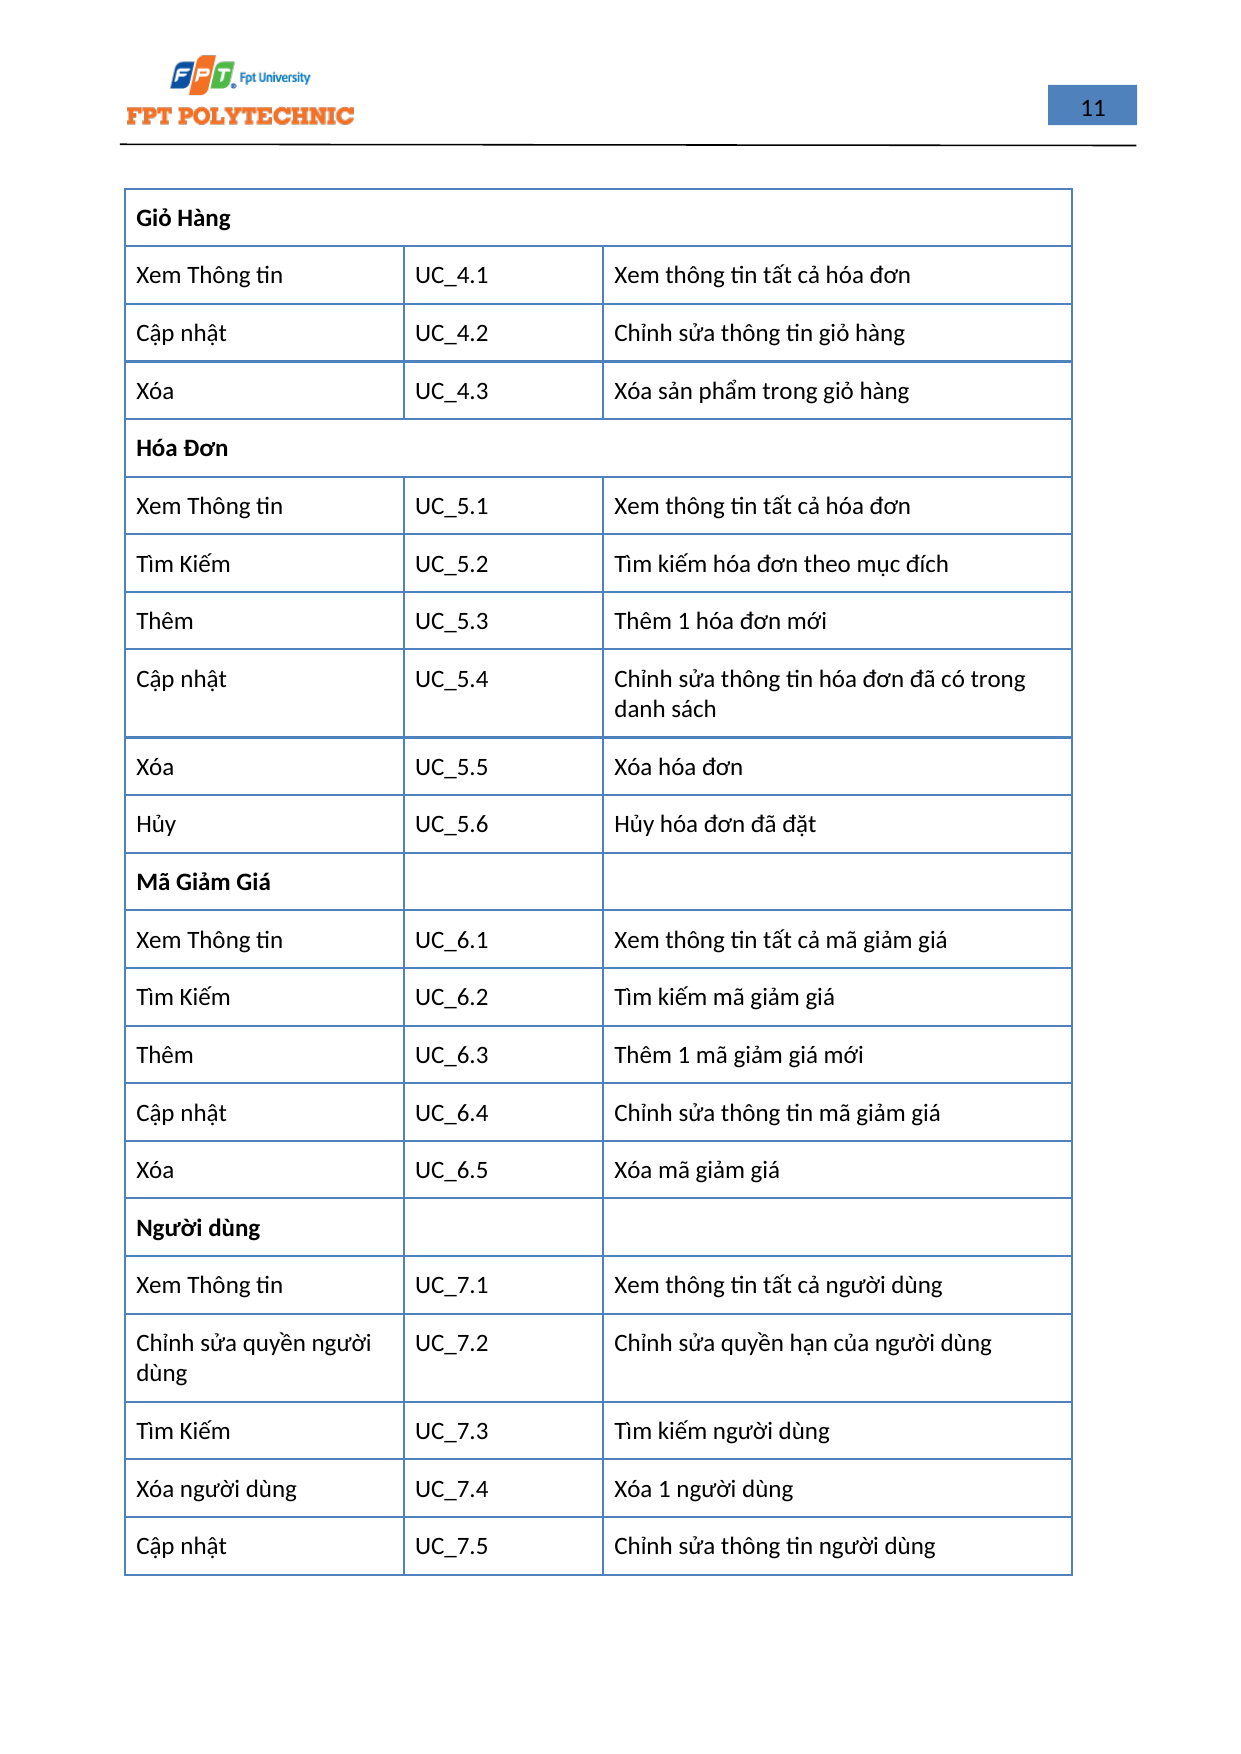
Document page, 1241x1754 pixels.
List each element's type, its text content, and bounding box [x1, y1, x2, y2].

table_cell Xóa mã giảm giá [604, 1142, 1071, 1197]
table_cell Cập nhật [126, 1518, 403, 1573]
table_cell UC_5.3 [405, 593, 602, 648]
table_cell UC_7.4 [405, 1460, 602, 1516]
table_cell Chỉnh sửa quyền hạn của người dùng [604, 1315, 1071, 1401]
table_cell Xem Thông tin [126, 478, 403, 533]
table_cell Xóa 1 người dùng [604, 1460, 1071, 1516]
table_cell Hủy [126, 796, 403, 852]
table_cell Xem Thông tin [126, 911, 403, 967]
table_cell UC_4.1 [405, 247, 602, 303]
table_cell Thêm [126, 593, 403, 648]
table_cell [604, 1199, 1071, 1255]
table_cell UC_7.3 [405, 1403, 602, 1458]
table_cell Tìm kiếm hóa đơn theo mục đích [604, 535, 1071, 591]
table_cell Tìm kiếm mã giảm giá [604, 969, 1071, 1024]
table_cell Tìm Kiếm [126, 535, 403, 591]
table_cell Cập nhật [126, 650, 403, 736]
table_cell Thêm 1 hóa đơn mới [604, 593, 1071, 648]
table_cell Cập nhật [126, 305, 403, 360]
table_cell Mã Giảm Giá [126, 854, 403, 909]
table_cell UC_7.5 [405, 1518, 602, 1573]
table_cell [405, 854, 602, 909]
table_cell Xem thông tin tất cả mã giảm giá [604, 911, 1071, 967]
table_cell Xóa hóa đơn [604, 739, 1071, 794]
table_cell Chỉnh sửa thông tin người dùng [604, 1518, 1071, 1573]
table_cell UC_6.5 [405, 1142, 602, 1197]
picture [120, 50, 369, 134]
table_cell Xem thông tin tất cả hóa đơn [604, 478, 1071, 533]
table_cell UC_6.3 [405, 1027, 602, 1082]
table_cell Xem Thông tin [126, 247, 403, 303]
table_cell UC_5.1 [405, 478, 602, 533]
table_cell Tìm Kiếm [126, 969, 403, 1024]
table_cell Người dùng [126, 1199, 403, 1255]
table_cell Chỉnh sửa thông tin giỏ hàng [604, 305, 1071, 360]
table_cell Thêm 1 mã giảm giá mới [604, 1027, 1071, 1082]
table_cell UC_6.4 [405, 1084, 602, 1140]
table_cell UC_5.4 [405, 650, 602, 736]
table_cell [405, 1199, 602, 1255]
table_cell UC_4.2 [405, 305, 602, 360]
table_cell Cập nhật [126, 1084, 403, 1140]
table_cell Xóa [126, 363, 403, 418]
table_cell Chỉnh sửa quyền người dùng [126, 1315, 403, 1401]
table_cell Tìm kiếm người dùng [604, 1403, 1071, 1458]
table_cell Thêm [126, 1027, 403, 1082]
table_cell Hóa Đơn [126, 420, 1071, 476]
table_cell UC_7.2 [405, 1315, 602, 1401]
table_cell Chỉnh sửa thông tin mã giảm giá [604, 1084, 1071, 1140]
table_cell Tìm Kiếm [126, 1403, 403, 1458]
table_cell UC_7.1 [405, 1257, 602, 1312]
table_cell Xóa người dùng [126, 1460, 403, 1516]
table_cell Xóa [126, 739, 403, 794]
table_cell [604, 854, 1071, 909]
table_cell UC_6.2 [405, 969, 602, 1024]
table_cell UC_4.3 [405, 363, 602, 418]
table_cell Xóa [126, 1142, 403, 1197]
table_cell Chỉnh sửa thông tin hóa đơn đã có trong danh sách [604, 650, 1071, 736]
table_cell UC_5.6 [405, 796, 602, 852]
table_cell Xóa sản phẩm trong giỏ hàng [604, 363, 1071, 418]
table_cell UC_6.1 [405, 911, 602, 967]
table_cell UC_5.5 [405, 739, 602, 794]
table_cell UC_5.2 [405, 535, 602, 591]
table_cell Xem thông tin tất cả hóa đơn [604, 247, 1071, 303]
table_cell Xem Thông tin [126, 1257, 403, 1312]
table_cell Giỏ Hàng [126, 190, 1071, 245]
table_cell Xem thông tin tất cả người dùng [604, 1257, 1071, 1312]
table_cell Hủy hóa đơn đã đặt [604, 796, 1071, 852]
